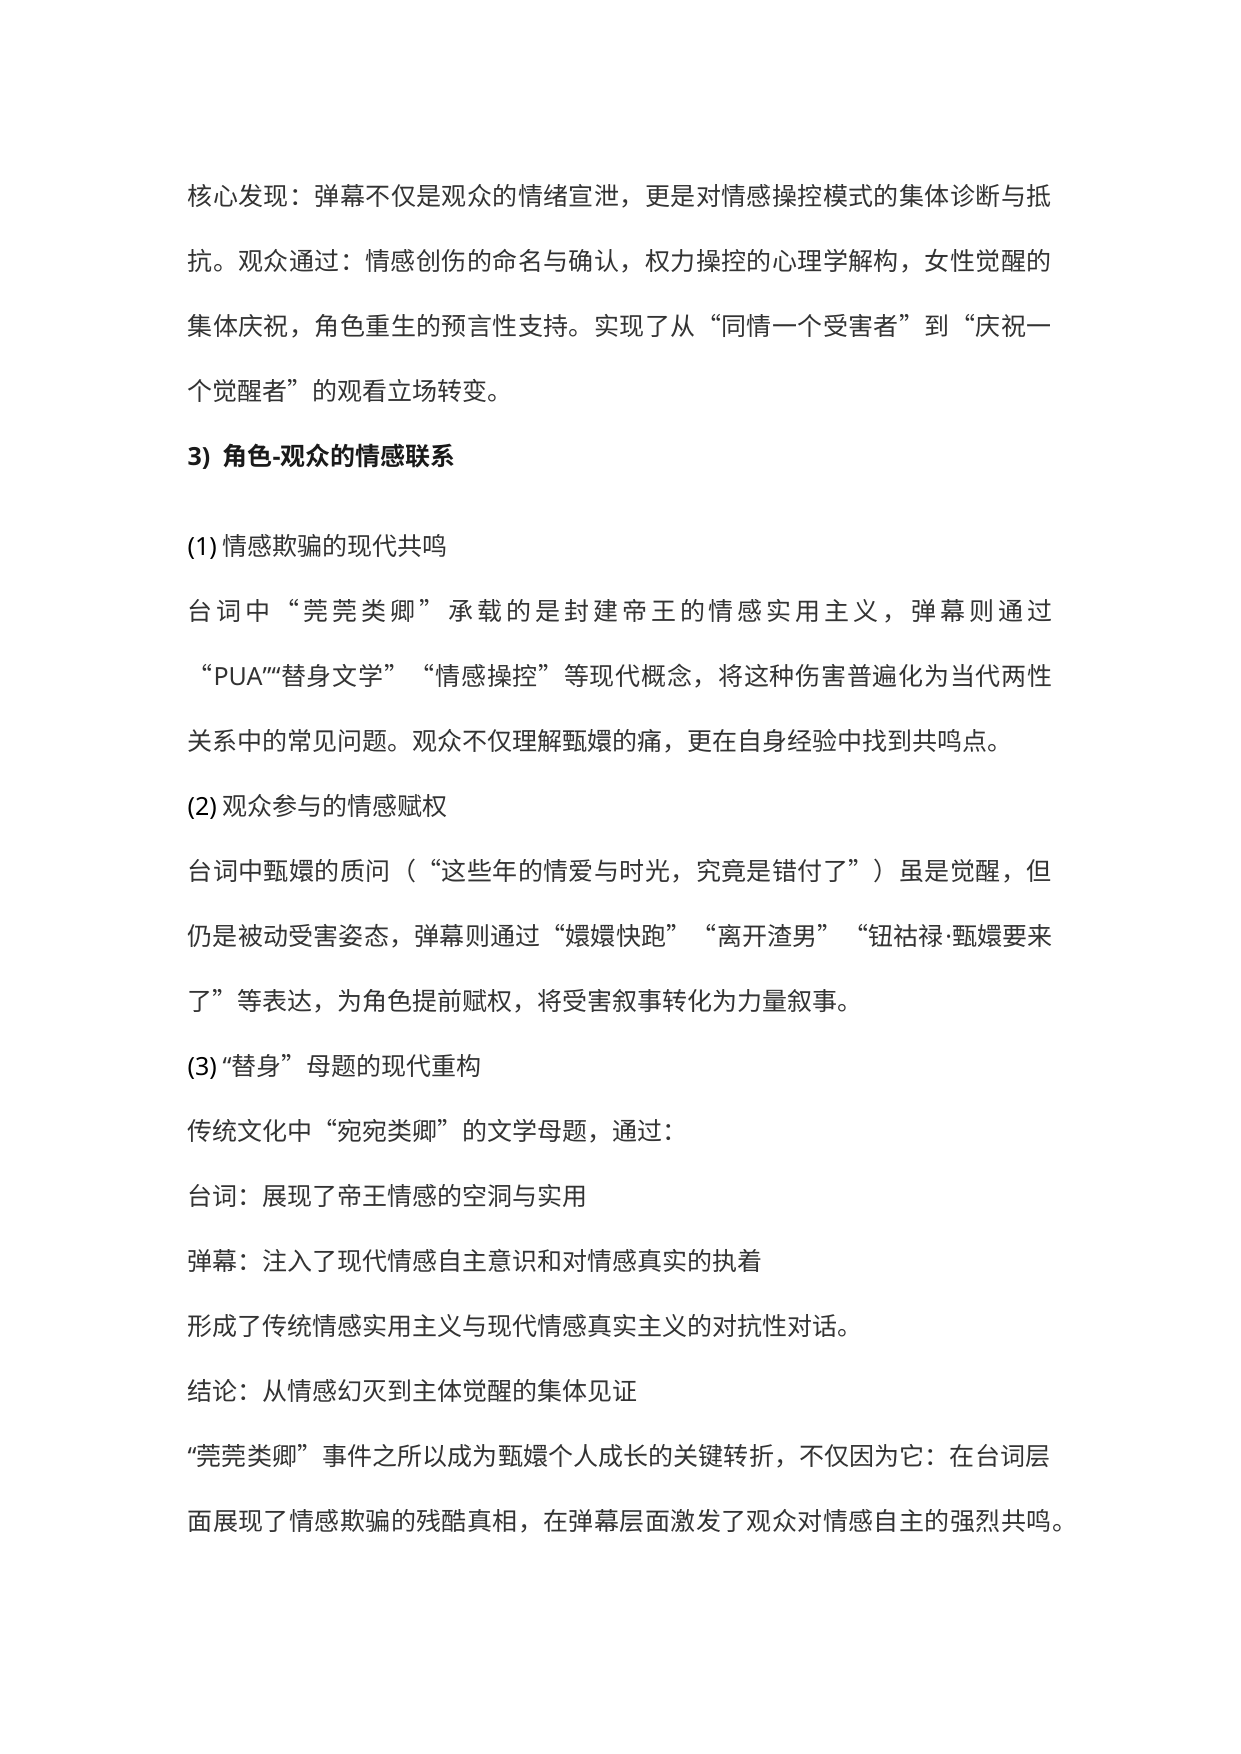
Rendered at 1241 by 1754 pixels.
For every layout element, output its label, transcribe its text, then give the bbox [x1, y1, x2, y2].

text 台词中“莞莞类卿”承载的是封建帝王的情感实用主义，弹幕则通过“PUA”“替身文学”“情感操控”等现代概念，将这种伤害普遍化为当代两性关系中的常见问题。观众不仅理解甄嬛的痛，更在自身经验中找到共鸣点。 [187, 577, 1053, 772]
list 观众参与的情感赋权 [187, 772, 1053, 837]
subtitle 角色-观众的情感联系 [187, 422, 1053, 487]
text 形成了传统情感实用主义与现代情感真实主义的对抗性对话。 [187, 1292, 1053, 1357]
text 弹幕：注入了现代情感自主意识和对情感真实的执着 [187, 1227, 1053, 1292]
text 结论：从情感幻灭到主体觉醒的集体见证 [187, 1357, 1053, 1422]
list 情感欺骗的现代共鸣 [187, 512, 1053, 577]
text 台词：展现了帝王情感的空洞与实用 [187, 1162, 1053, 1227]
text 传统文化中“宛宛类卿”的文学母题，通过： [187, 1097, 1053, 1162]
text 核心发现：弹幕不仅是观众的情绪宣泄，更是对情感操控模式的集体诊断与抵抗。观众通过：情感创伤的命名与确认，权力操控的心理学解构，女性觉醒的集体庆祝，角色重生的预言性支持。实现了从“同情一个受害者”到“庆祝一个觉醒者”的观看立场转变。 [187, 162, 1053, 422]
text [187, 1422, 1053, 1552]
list “替身”母题的现代重构 [187, 1032, 1053, 1097]
text 台词中甄嬛的质问（“这些年的情爱与时光，究竟是错付了”）虽是觉醒，但仍是被动受害姿态，弹幕则通过“嬛嬛快跑”“离开渣男”“钮祜禄·甄嬛要来了”等表达，为角色提前赋权，将受害叙事转化为力量叙事。 [187, 837, 1053, 1032]
